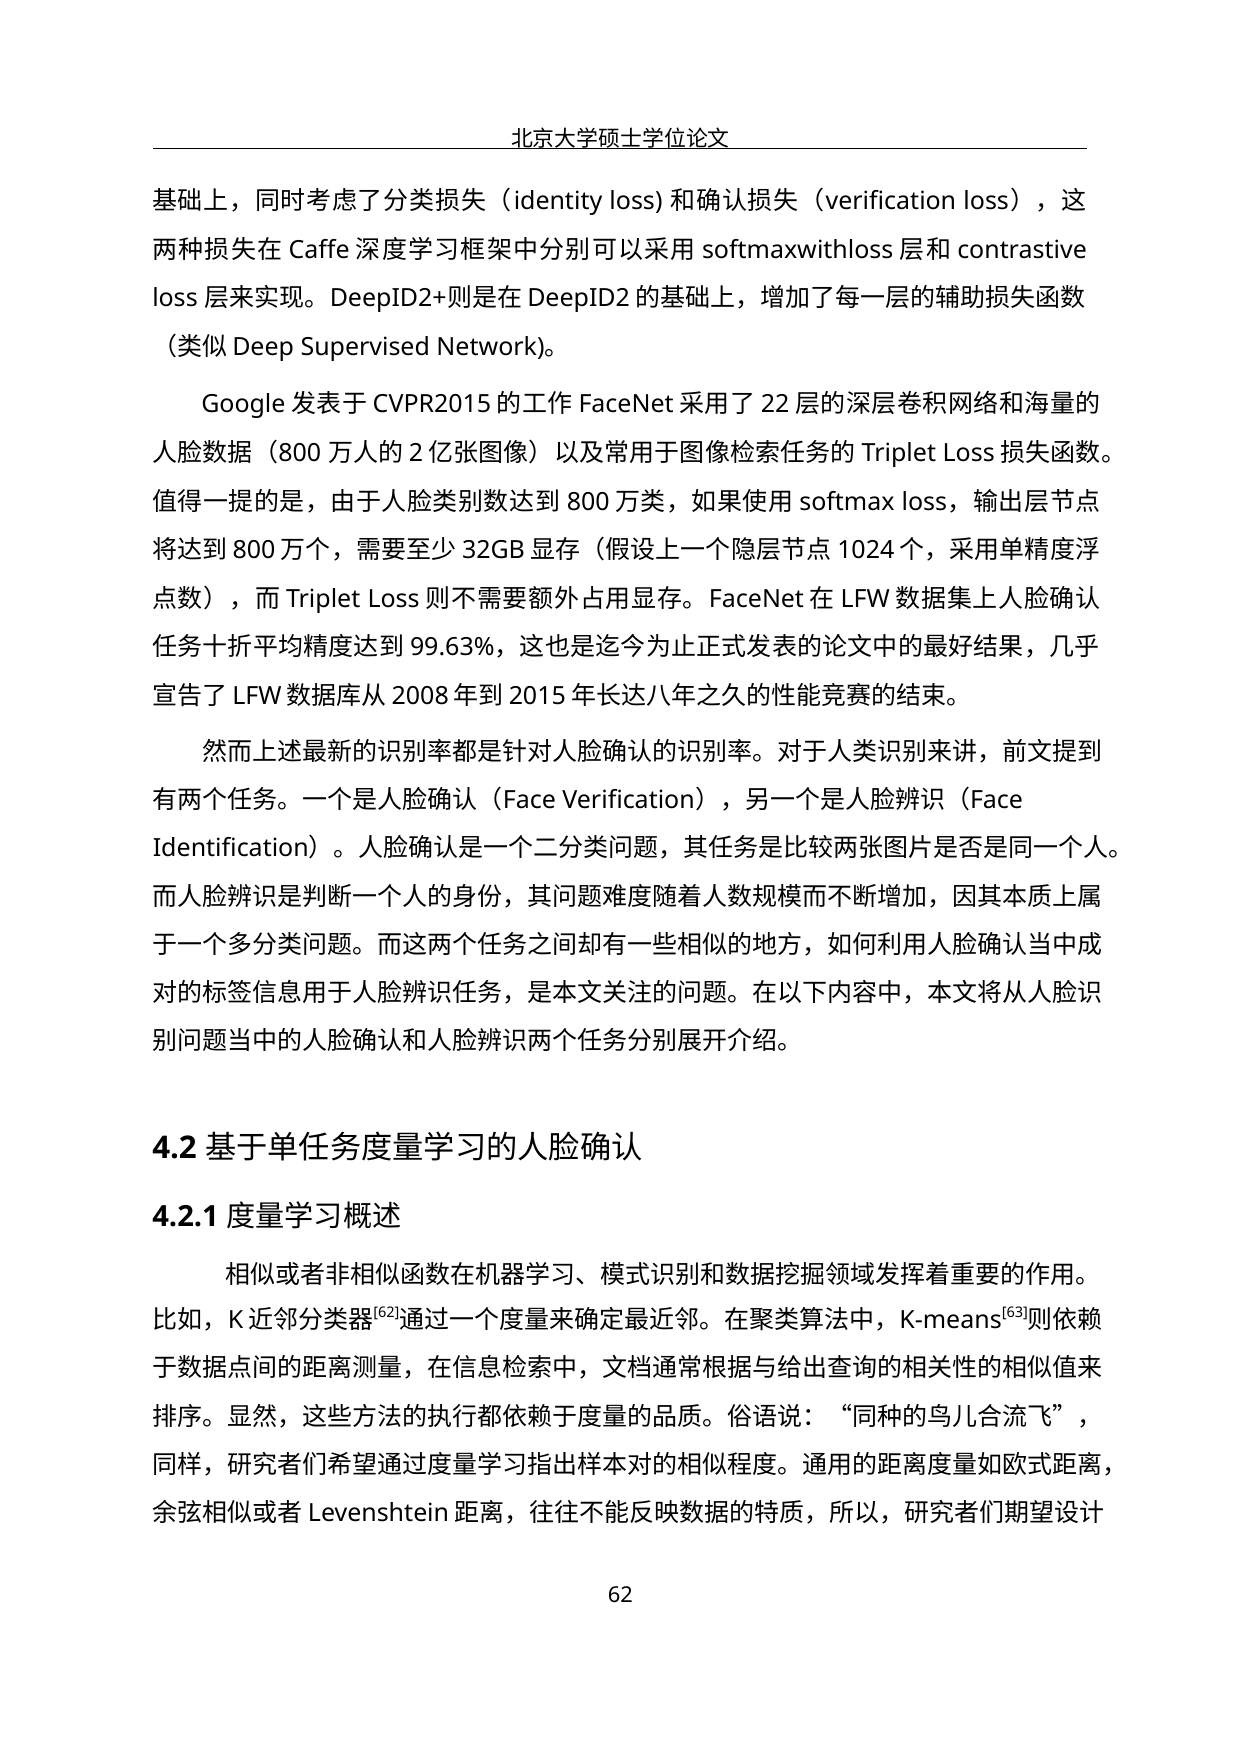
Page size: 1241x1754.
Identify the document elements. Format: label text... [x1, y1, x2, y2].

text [152, 181, 1087, 362]
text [153, 1300, 1114, 1528]
subtitle 4.2 基于单任务度量学习的人脸确认 [152, 1122, 1114, 1167]
text 相似或者非相似函数在机器学习、模式识别和数据挖掘领域发挥着重要的作用。 [143, 1255, 1100, 1291]
text 然而上述最新的识别率都是针对人脸确认的识别率。对于人类识别来讲，前文提到有两个任务。一个是人脸确认（Face Verification），另一个是人脸辨识（Face Identification）。人脸确认是一个二分类问题，其任务是比较两张图片是否是同一个人。而人脸辨识是判断一个人的身份，其问题难度随着人数规模而不断增加，因其本质上属于一个多分类问题。而这两个任务之间却有一些相似的地方，如何利用人脸确认当中成对的标签信息用于人脸辨识任务，是本文关注的问题。在以下内容中，本文将从人脸识别问题当中的人脸确认和人脸辨识两个任务分别展开介绍。 [153, 732, 1114, 1057]
text Google发表于CVPR2015的工作FaceNet采用了22层的深层卷积网络和海量的人脸数据（800 万人的2亿张图像）以及常用于图像检索任务的Triplet Loss损失函数。值得一提的是，由于人脸类别数达到800万类，如果使用softmax loss，输出层节点将达到800万个，需要至少32GB显存（假设上一个隐层节点1024个，采用单精度浮点数），而Triplet Loss则不需要额外占用显存。FaceNet在LFW数据集上人脸确认任务十折平均精度达到99.63%，这也是迄今为止正式发表的论文中的最好结果，几乎宣告了LFW数据库从2008年到2015年长达八年之久的性能竞赛的结束。 [152, 384, 1101, 711]
subtitle 4.2.1 度量学习概述 [152, 1193, 1114, 1235]
